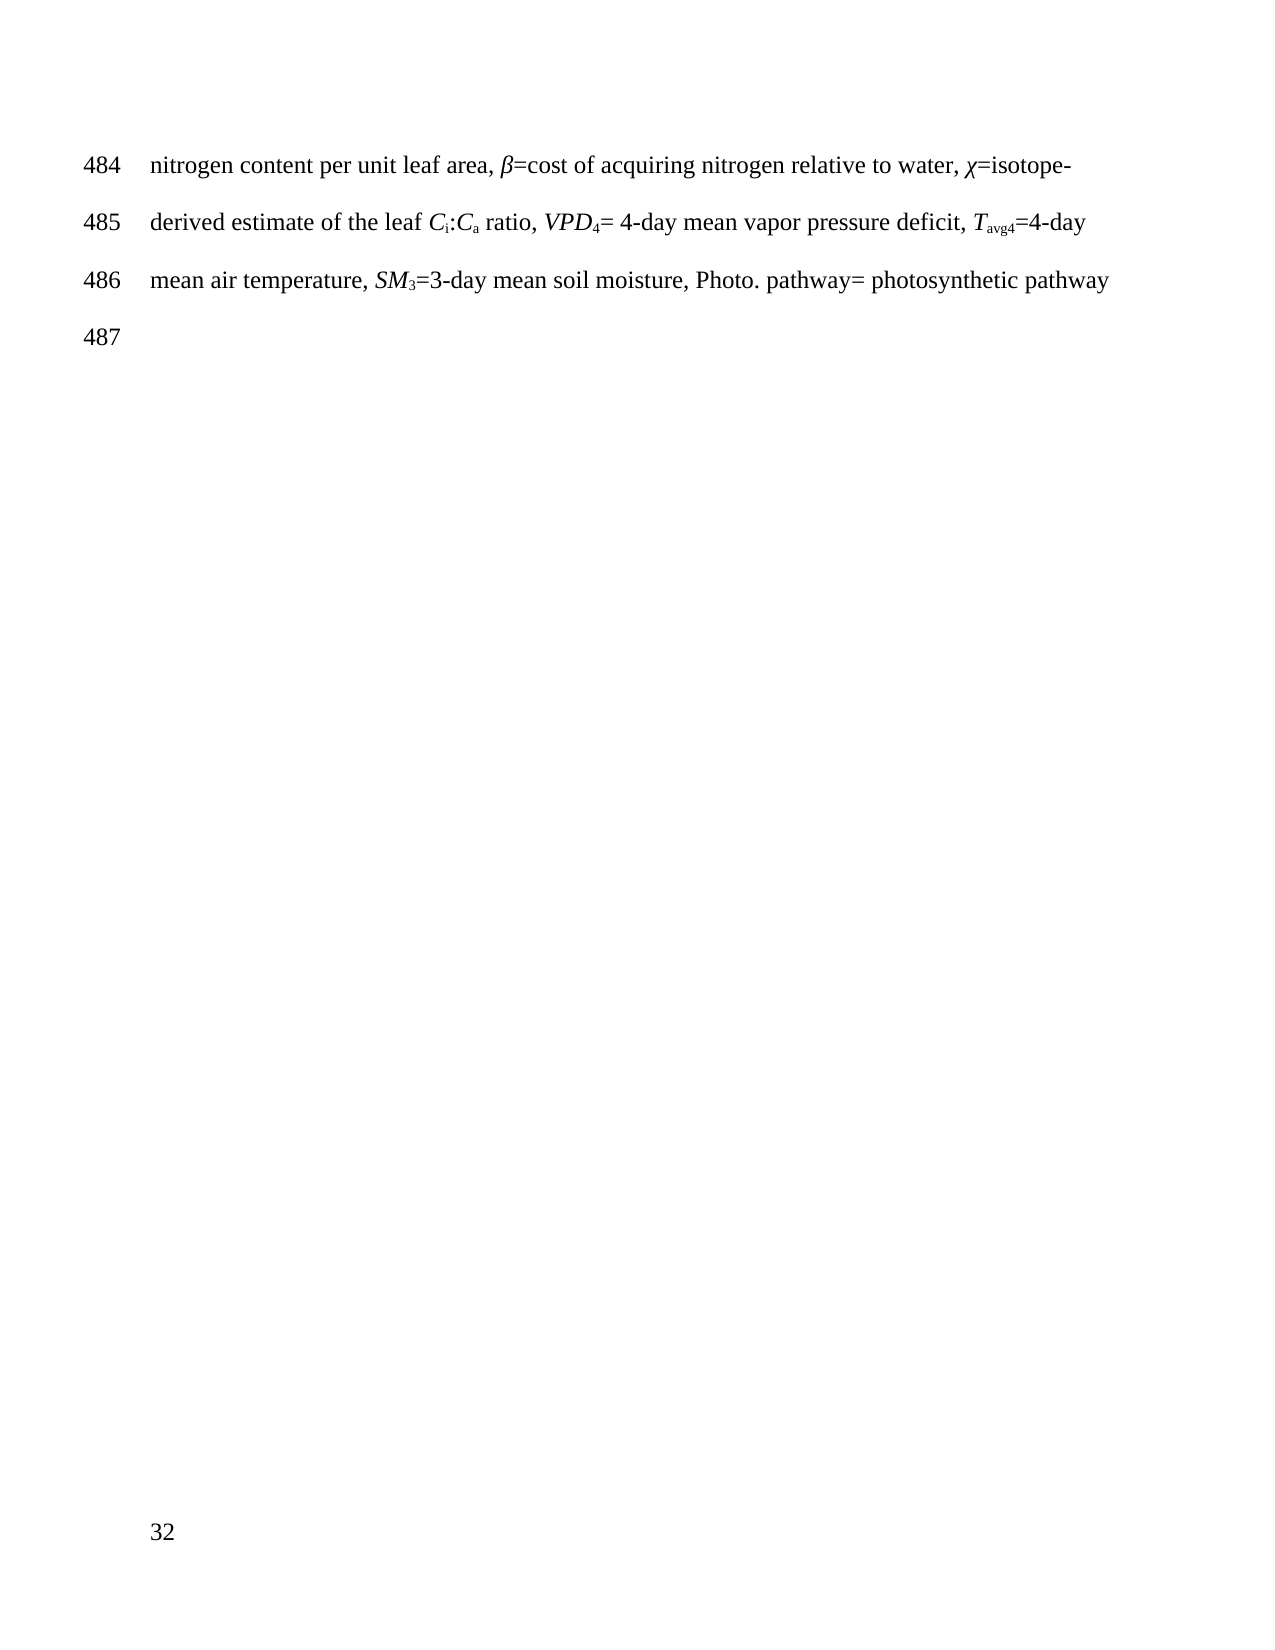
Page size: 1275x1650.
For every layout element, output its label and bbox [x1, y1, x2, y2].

text [150, 150, 1125, 294]
